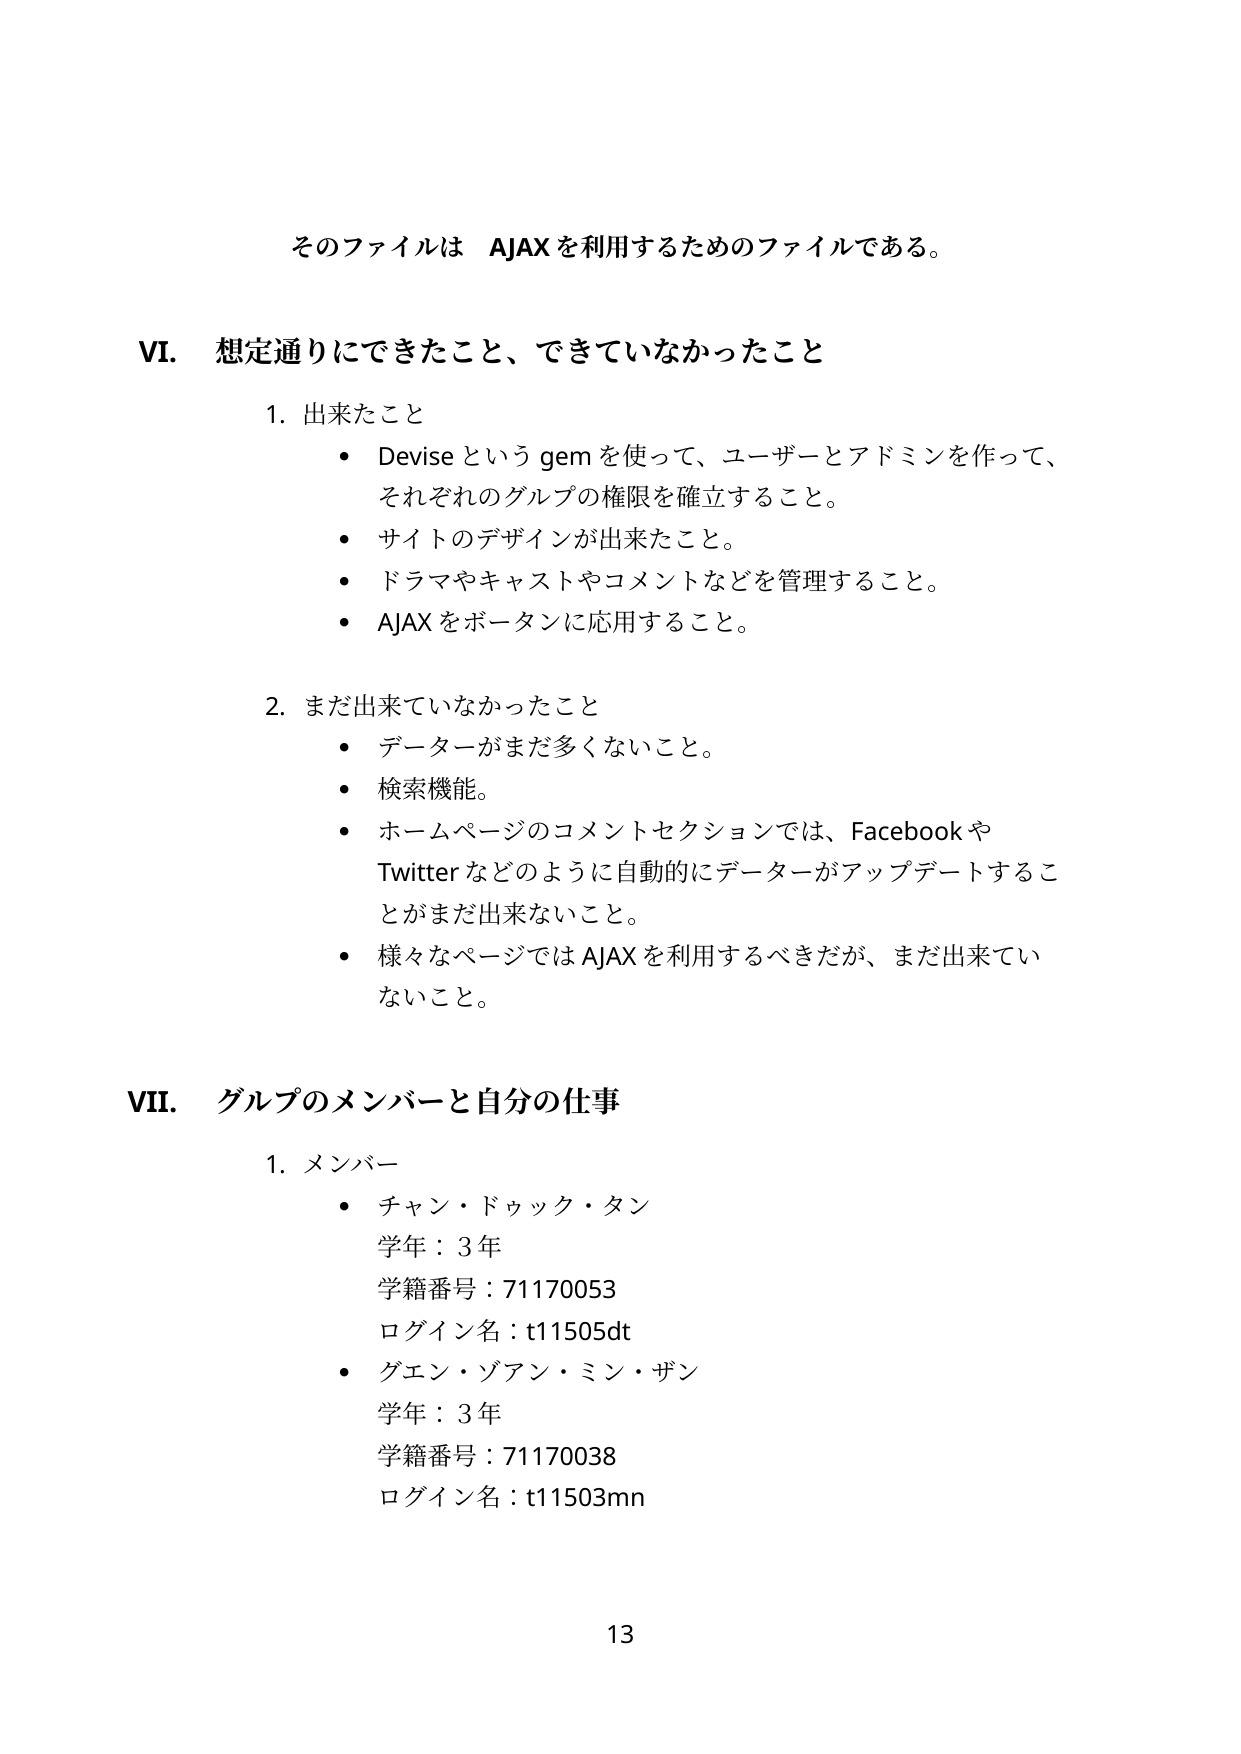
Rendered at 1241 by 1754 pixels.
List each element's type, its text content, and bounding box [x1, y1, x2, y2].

list 様々なページではAJAXを利用するべきだが、まだ出来ていないこと。 [340, 933, 1063, 1017]
list サイトのデザインが出来たこと。 [340, 517, 1063, 558]
list ホームページのコメントセクションでは、FacebookやTwitterなどのように自動的にデーターがアップデートすることがまだ出来ないこと。 [340, 808, 1063, 933]
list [290, 225, 1063, 267]
list チャン・ドゥック・タン [340, 1183, 1063, 1225]
list Deviseというgemを使って、ユーザーとアドミンを作って、それぞれのグルプの権限を確立すること。 [340, 433, 1063, 517]
list 学籍番号：71170053 [302, 1267, 1063, 1308]
list ドラマやキャストやコメントなどを管理すること。 [340, 558, 1063, 600]
list まだ出来ていなかったこと [265, 683, 1063, 725]
list 想定通りにできたこと、できていなかったこと [177, 308, 1063, 392]
list AJAXをボータンに応用すること。 [340, 600, 1063, 642]
list データーがまだ多くないこと。 [340, 725, 1063, 767]
list 検索機能。 [340, 767, 1063, 808]
list 学籍番号：71170038 [377, 1433, 1063, 1475]
list グエン・ゾアン・ミン・ザン [340, 1350, 1063, 1392]
list メンバー [265, 1142, 1063, 1183]
list グルプのメンバーと自分の仕事 [177, 1058, 1063, 1142]
list 学年：３年 [377, 1392, 1063, 1433]
list ログイン名：t11505dt [302, 1308, 1063, 1350]
list ログイン名：t11503mn [377, 1475, 1063, 1517]
list 学年：３年 [302, 1225, 1063, 1267]
list 出来たこと [265, 392, 1063, 433]
